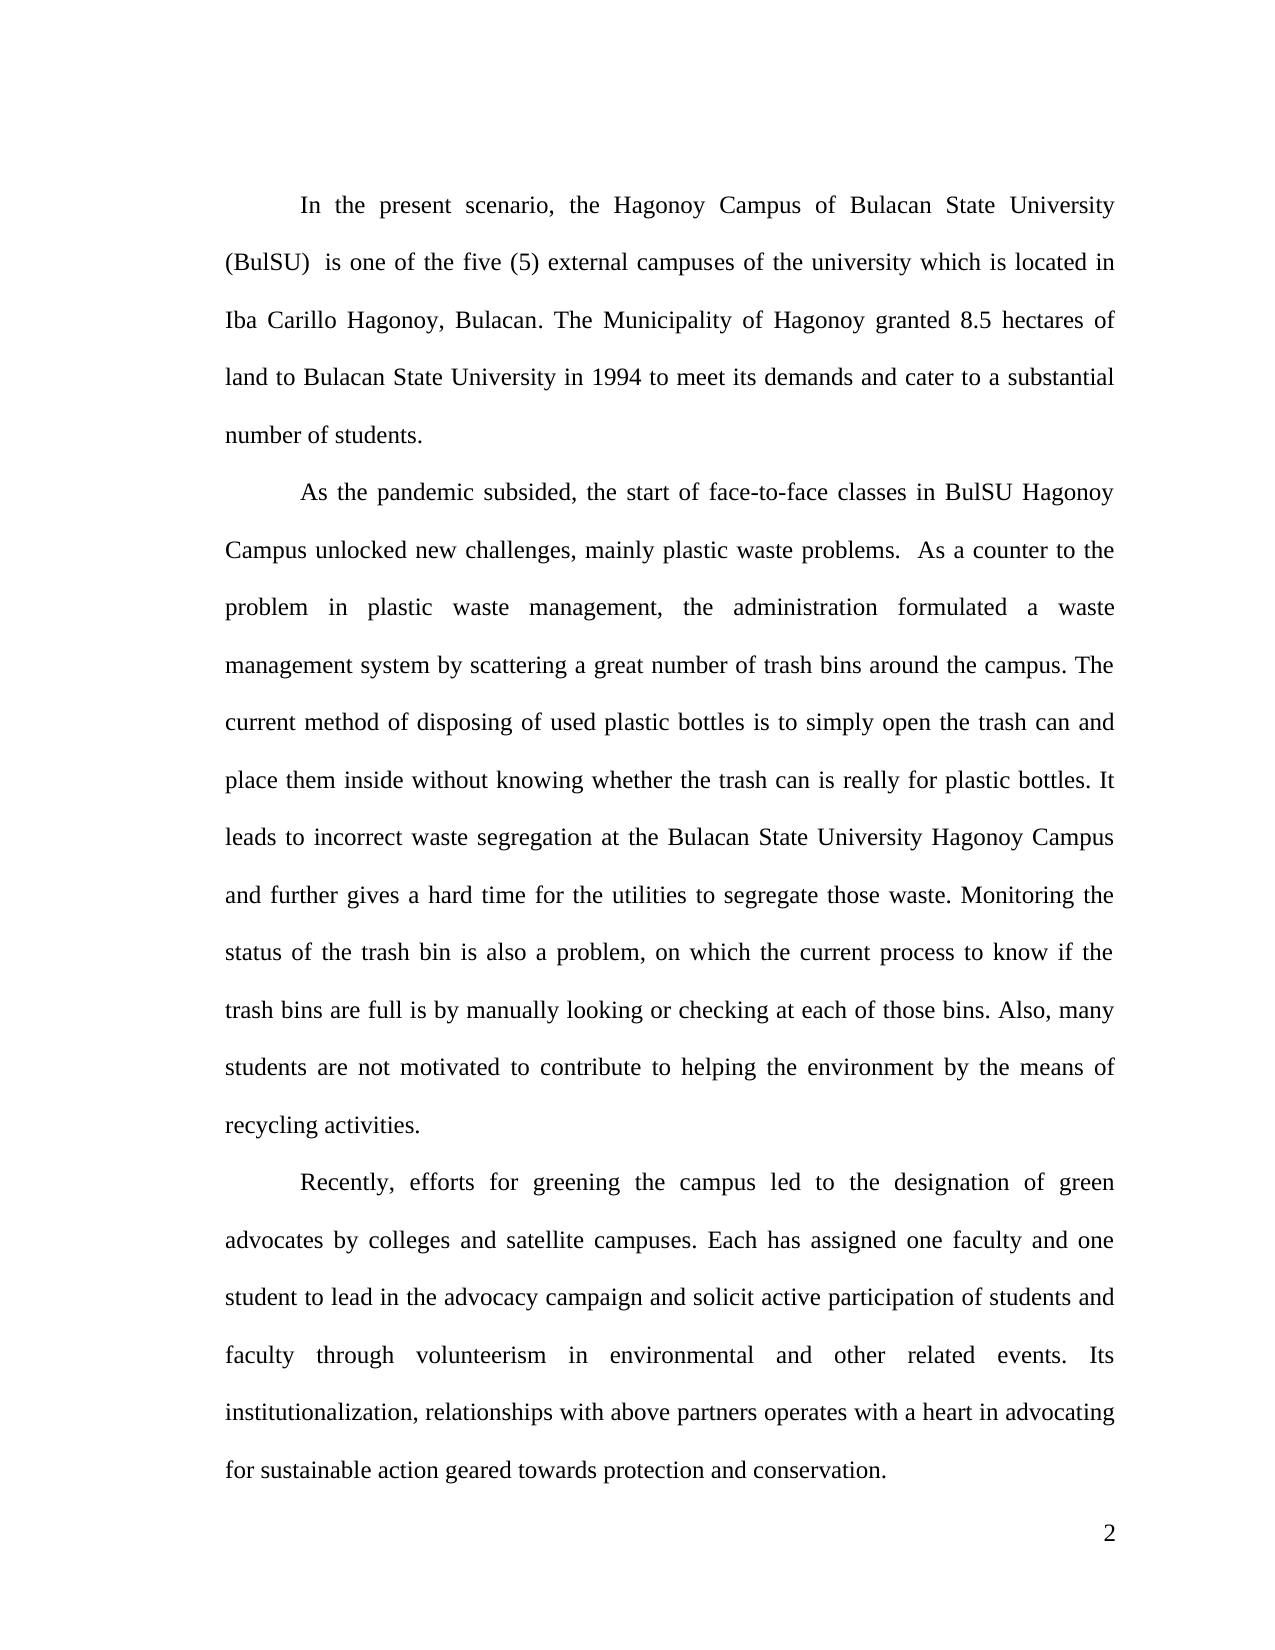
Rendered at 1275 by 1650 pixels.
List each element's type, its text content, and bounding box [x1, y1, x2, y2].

text In the present scenario, the Hagonoy Campus of Bulacan State University (BulSU) is one of the five (5) external campuses of the university which is located in Iba Carillo Hagonoy, Bulacan. The Municipality of Hagonoy granted 8.5 hectares of land to Bulacan State University in 1994 to meet its demands and cater to a substantial number of students. [225, 190, 1116, 449]
text As the pandemic subsided, the start of face-to-face classes in BulSU Hagonoy Campus unlocked new challenges, mainly plastic waste problems. As a counter to the problem in plastic waste management, the administration formulated a waste management system by scattering a great number of trash bins around the campus. The current method of disposing of used plastic bottles is to simply open the trash can and place them inside without knowing whether the trash can is really for plastic bottles. It leads to incorrect waste segregation at the Bulacan State University Hagonoy Campus and further gives a hard time for the utilities to segregate those waste. Monitoring the status of the trash bin is also a problem, on which the current process to know if the trash bins are full is by manually looking or checking at each of those bins. Also, many students are not motivated to contribute to helping the environment by the means of recycling activities. [225, 477, 1116, 1139]
text Recently, efforts for greening the campus led to the designation of green advocates by colleges and satellite campuses. Each has assigned one faculty and one student to lead in the advocacy campaign and solicit active participation of students and faculty through volunteerism in environmental and other related events. Its institutionalization, relationships with above partners operates with a heart in advocating for sustainable action geared towards protection and conservation. [225, 1167, 1116, 1484]
